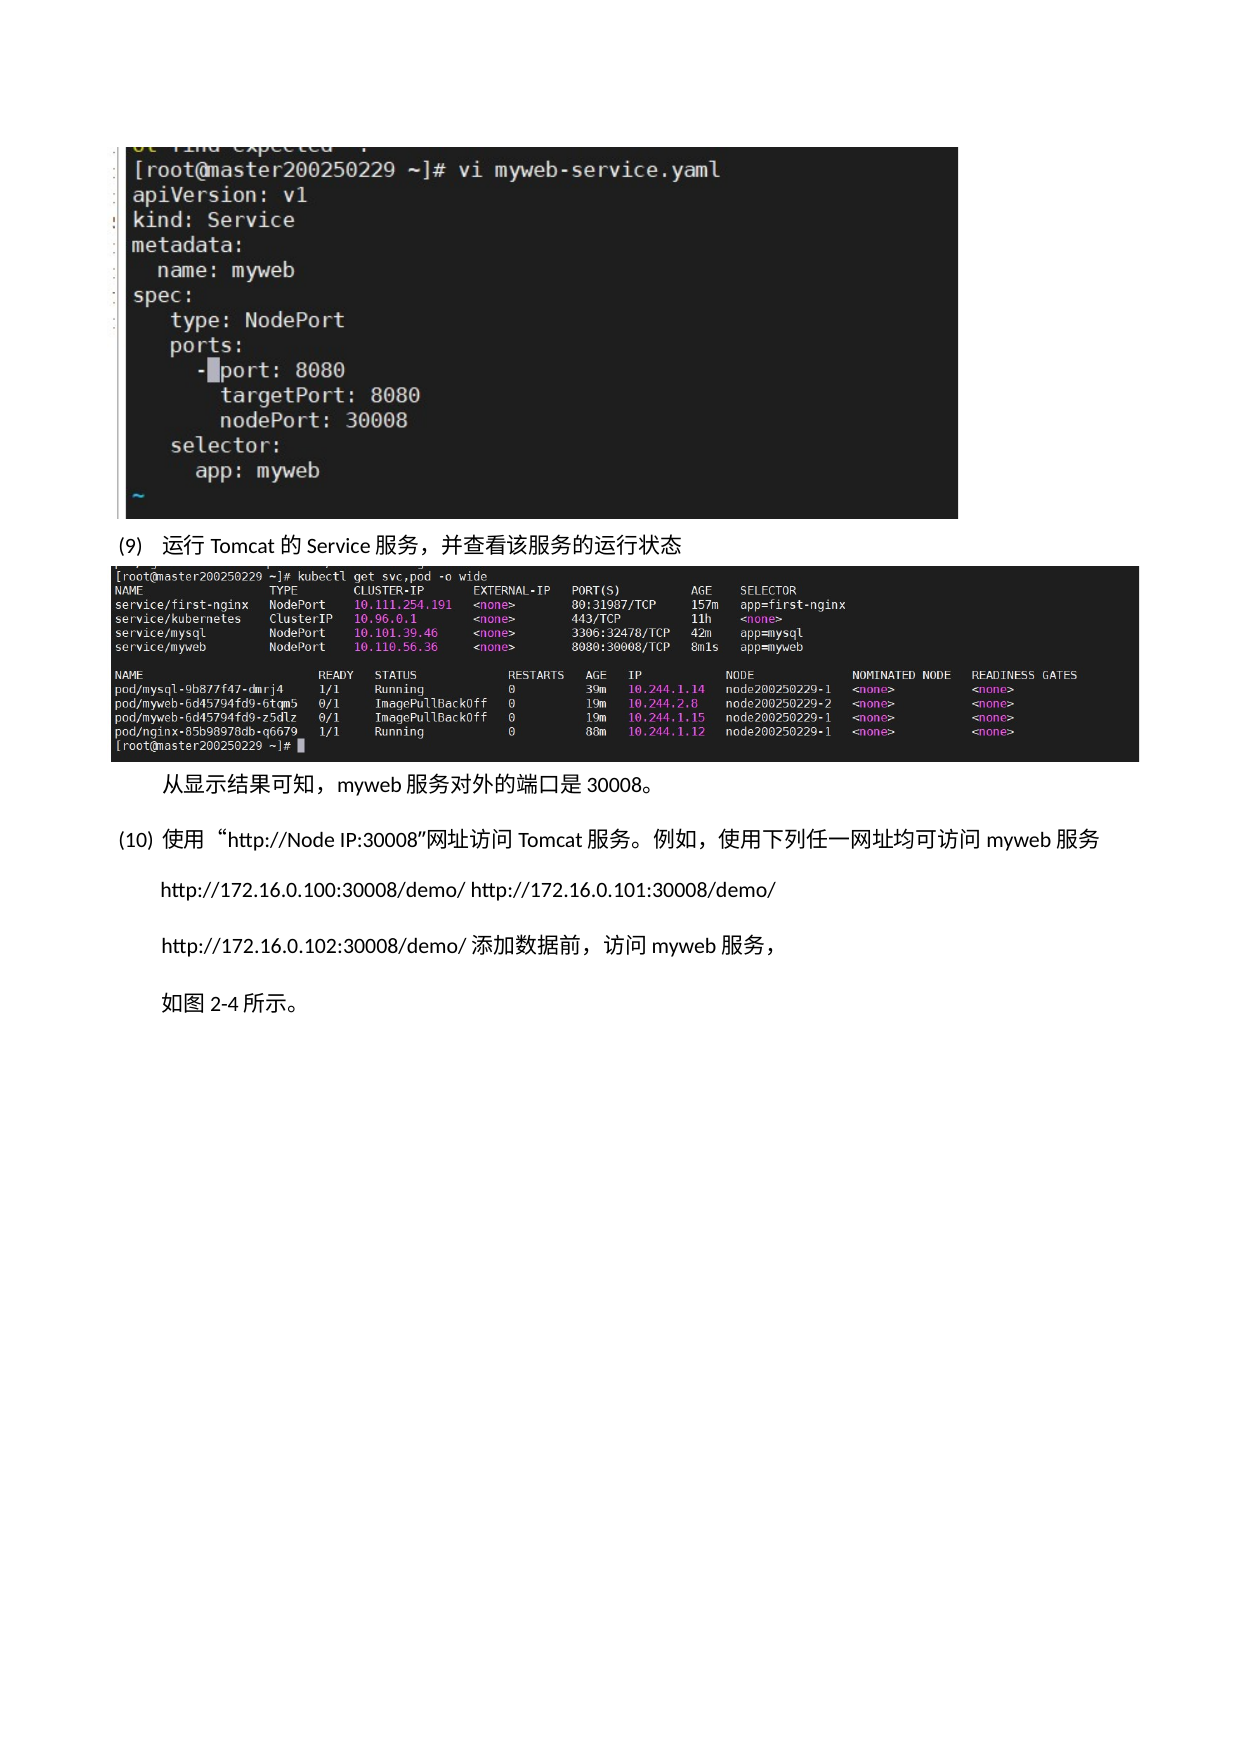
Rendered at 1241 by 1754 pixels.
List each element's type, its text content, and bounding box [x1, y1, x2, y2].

list 运行 Tomcat 的 Service 服务，并查看该服务的运行状态 [118, 528, 1141, 559]
text 从显示结果可知，myweb 服务对外的端口是 30008。 [162, 767, 1135, 799]
text http://172.16.0.100:30008/demo/ http://172.16.0.101:30008/demo/ http://172.16.0.102:30008/demo/ 添加数据前，访问 myweb 服务，如图 2-4 所示。 [160, 876, 778, 1017]
picture [107, 566, 1140, 762]
picture [107, 147, 959, 519]
list 使用“http://Node IP:30008”网址访问 Tomcat 服务。例如，使用下列任一网址均可访问 myweb 服务 [118, 822, 1141, 853]
